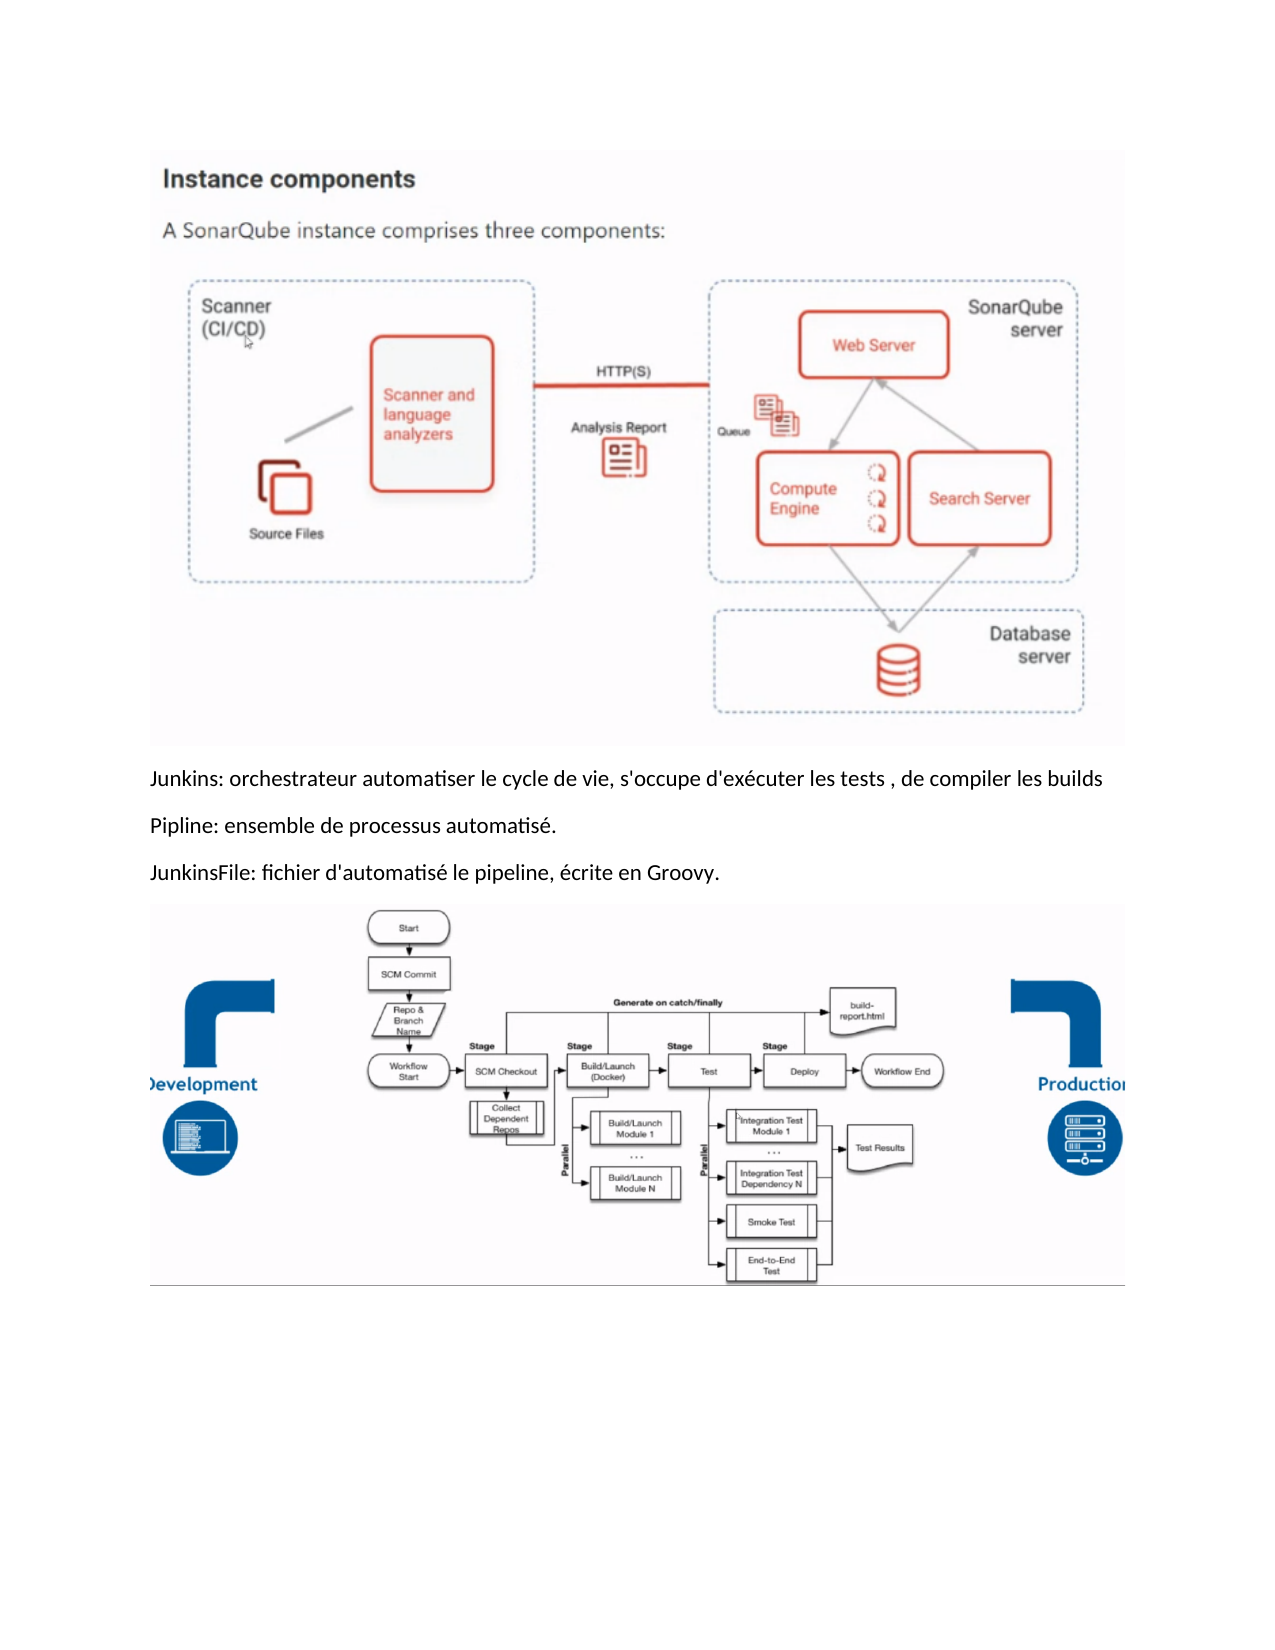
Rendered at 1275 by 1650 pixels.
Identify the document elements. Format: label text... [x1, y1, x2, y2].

text JunkinsFile: fichier d'automatisé le pipeline, écrite en Groovy. [150, 858, 1125, 886]
picture [150, 150, 1125, 746]
text Junkins: orchestrateur automatiser le cycle de vie, s'occupe d'exécuter les tests , de compiler les builds [150, 764, 1125, 792]
text Pipline: ensemble de processus automatisé. [150, 811, 1125, 839]
picture [150, 904, 1125, 1286]
